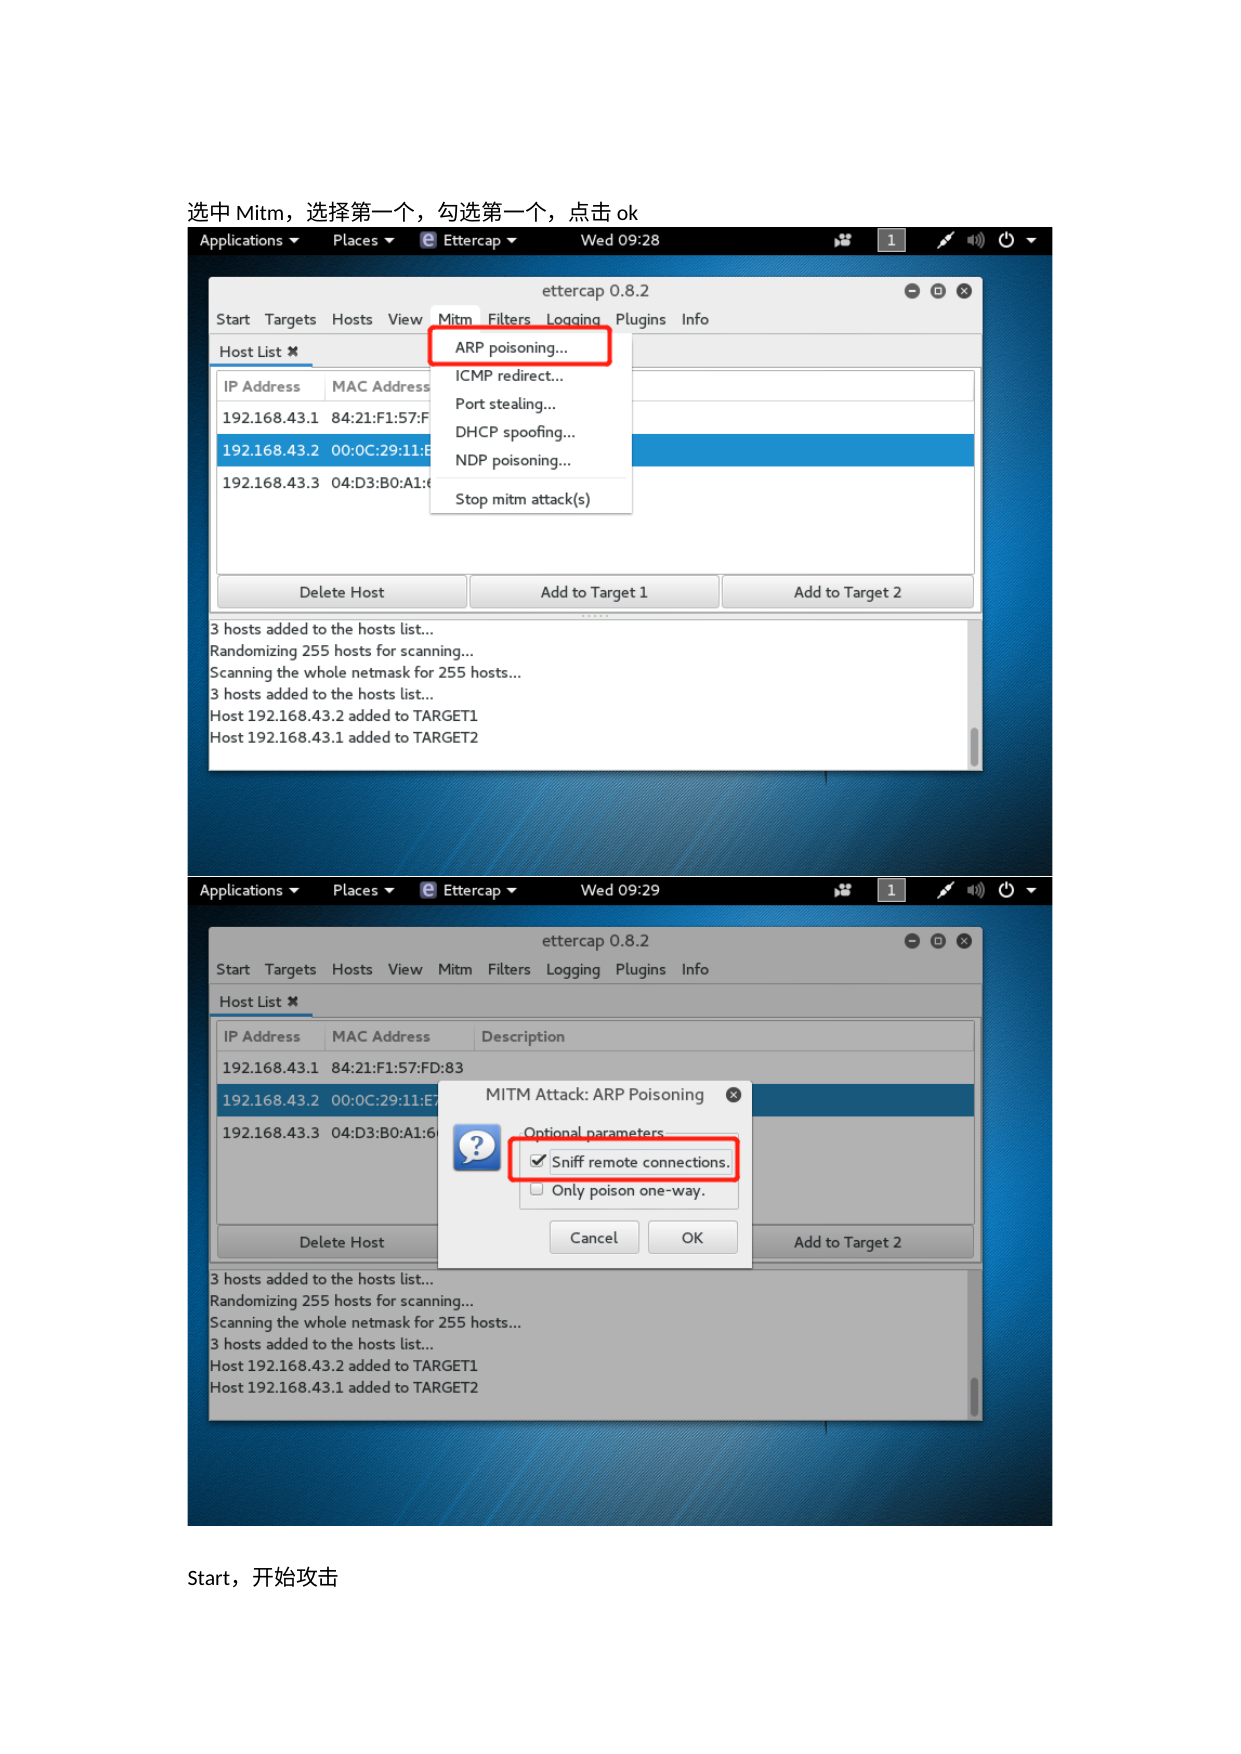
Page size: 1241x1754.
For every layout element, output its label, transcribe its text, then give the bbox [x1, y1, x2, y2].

picture [187, 227, 1053, 876]
list 选中Mitm，选择第一个，勾选第一个，点击ok [187, 194, 1053, 227]
picture [187, 877, 1053, 1526]
list Start，开始攻击 [187, 1559, 1053, 1592]
